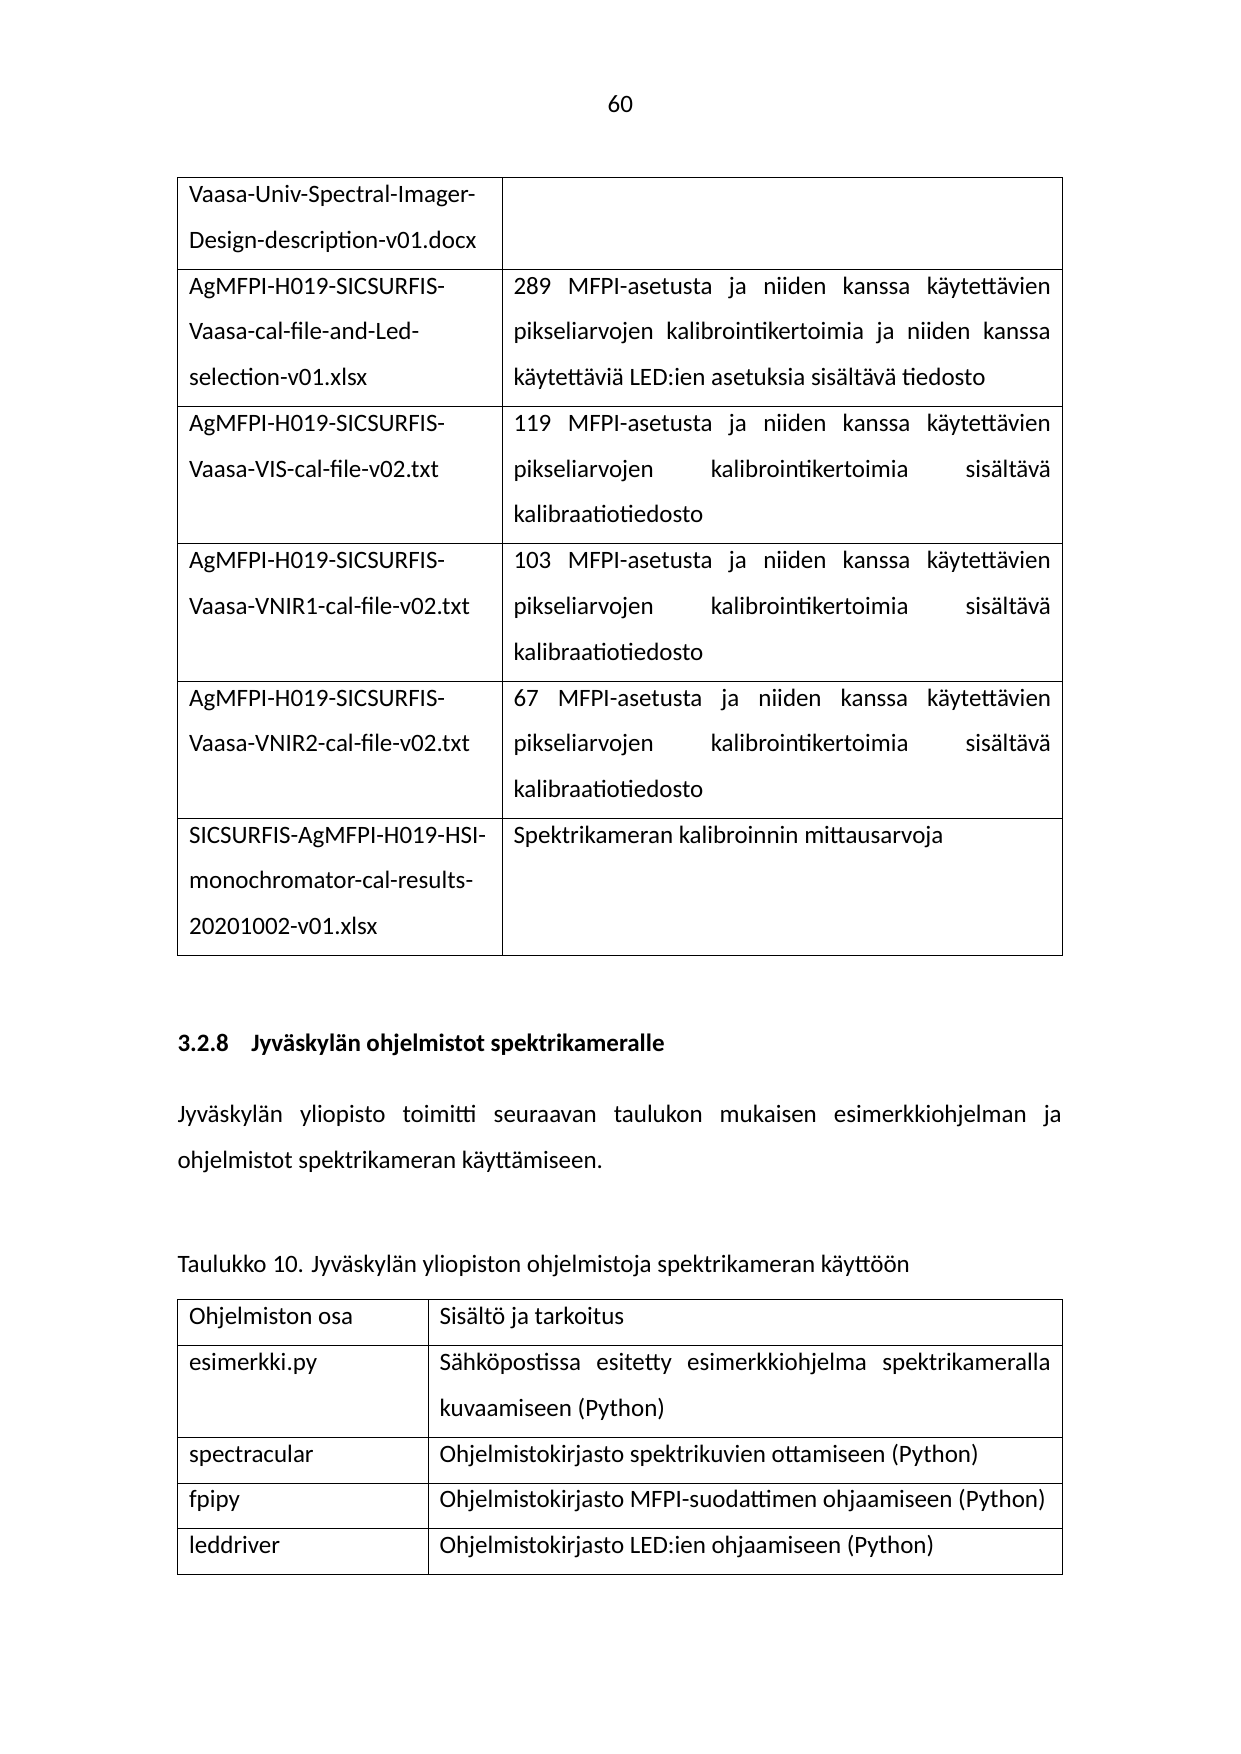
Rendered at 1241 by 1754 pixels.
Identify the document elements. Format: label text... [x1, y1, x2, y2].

table_header Ohjelmiston osa [178, 1300, 428, 1345]
table_cell AgMFPI-H019-SICSURFIS-Vaasa-cal-file-and-Led-selection-v01.xlsx [178, 270, 502, 406]
table_cell Ohjelmistokirjasto LED:ien ohjaamiseen (Python) [429, 1529, 1062, 1574]
table_cell spectracular [178, 1438, 428, 1482]
table_cell 119 MFPI-asetusta ja niiden kanssa käytettävien pikseliarvojen kalibrointikertoimia sisältävä kalibraatiotiedosto [503, 407, 1062, 543]
text Jyväskylän yliopisto toimitti seuraavan taulukon mukaisen esimerkkiohjelman ja ohjelmistot spektrikameran käyttämiseen. [177, 1098, 1063, 1174]
table_cell Ohjelmistokirjasto MFPI-suodattimen ohjaamiseen (Python) [429, 1484, 1062, 1528]
subtitle Jyväskylän ohjelmistot spektrikameralle [177, 1027, 1063, 1058]
table_cell leddriver [178, 1529, 428, 1574]
table_cell Spektrikameran kalibroinnin mittausarvoja [503, 819, 1062, 955]
table_cell 289 MFPI-asetusta ja niiden kanssa käytettävien pikseliarvojen kalibrointikertoimia ja niiden kanssa käytettäviä LED:ien asetuksia sisältävä tiedosto [503, 270, 1062, 406]
table_header Sisältö ja tarkoitus [429, 1300, 1062, 1345]
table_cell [503, 178, 1062, 269]
text Taulukko 10. Jyväskylän yliopiston ohjelmistoja spektrikameran käyttöön [177, 1248, 1063, 1278]
table_cell AgMFPI-H019-SICSURFIS-Vaasa-VNIR2-cal-file-v02.txt [178, 682, 502, 818]
table_cell esimerkki.py [178, 1346, 428, 1437]
table_cell 103 MFPI-asetusta ja niiden kanssa käytettävien pikseliarvojen kalibrointikertoimia sisältävä kalibraatiotiedosto [503, 544, 1062, 681]
table_cell fpipy [178, 1484, 428, 1528]
table_cell SICSURFIS-AgMFPI-H019-HSI-monochromator-cal-results-20201002-v01.xlsx [178, 819, 502, 955]
table_cell 67 MFPI-asetusta ja niiden kanssa käytettävien pikseliarvojen kalibrointikertoimia sisältävä kalibraatiotiedosto [503, 682, 1062, 818]
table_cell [178, 178, 502, 269]
table_cell AgMFPI-H019-SICSURFIS-Vaasa-VNIR1-cal-file-v02.txt [178, 544, 502, 681]
table_cell Ohjelmistokirjasto spektrikuvien ottamiseen (Python) [429, 1438, 1062, 1482]
table_cell AgMFPI-H019-SICSURFIS-Vaasa-VIS-cal-file-v02.txt [178, 407, 502, 543]
table_cell Sähköpostissa esitetty esimerkkiohjelma spektrikameralla kuvaamiseen (Python) [429, 1346, 1062, 1437]
